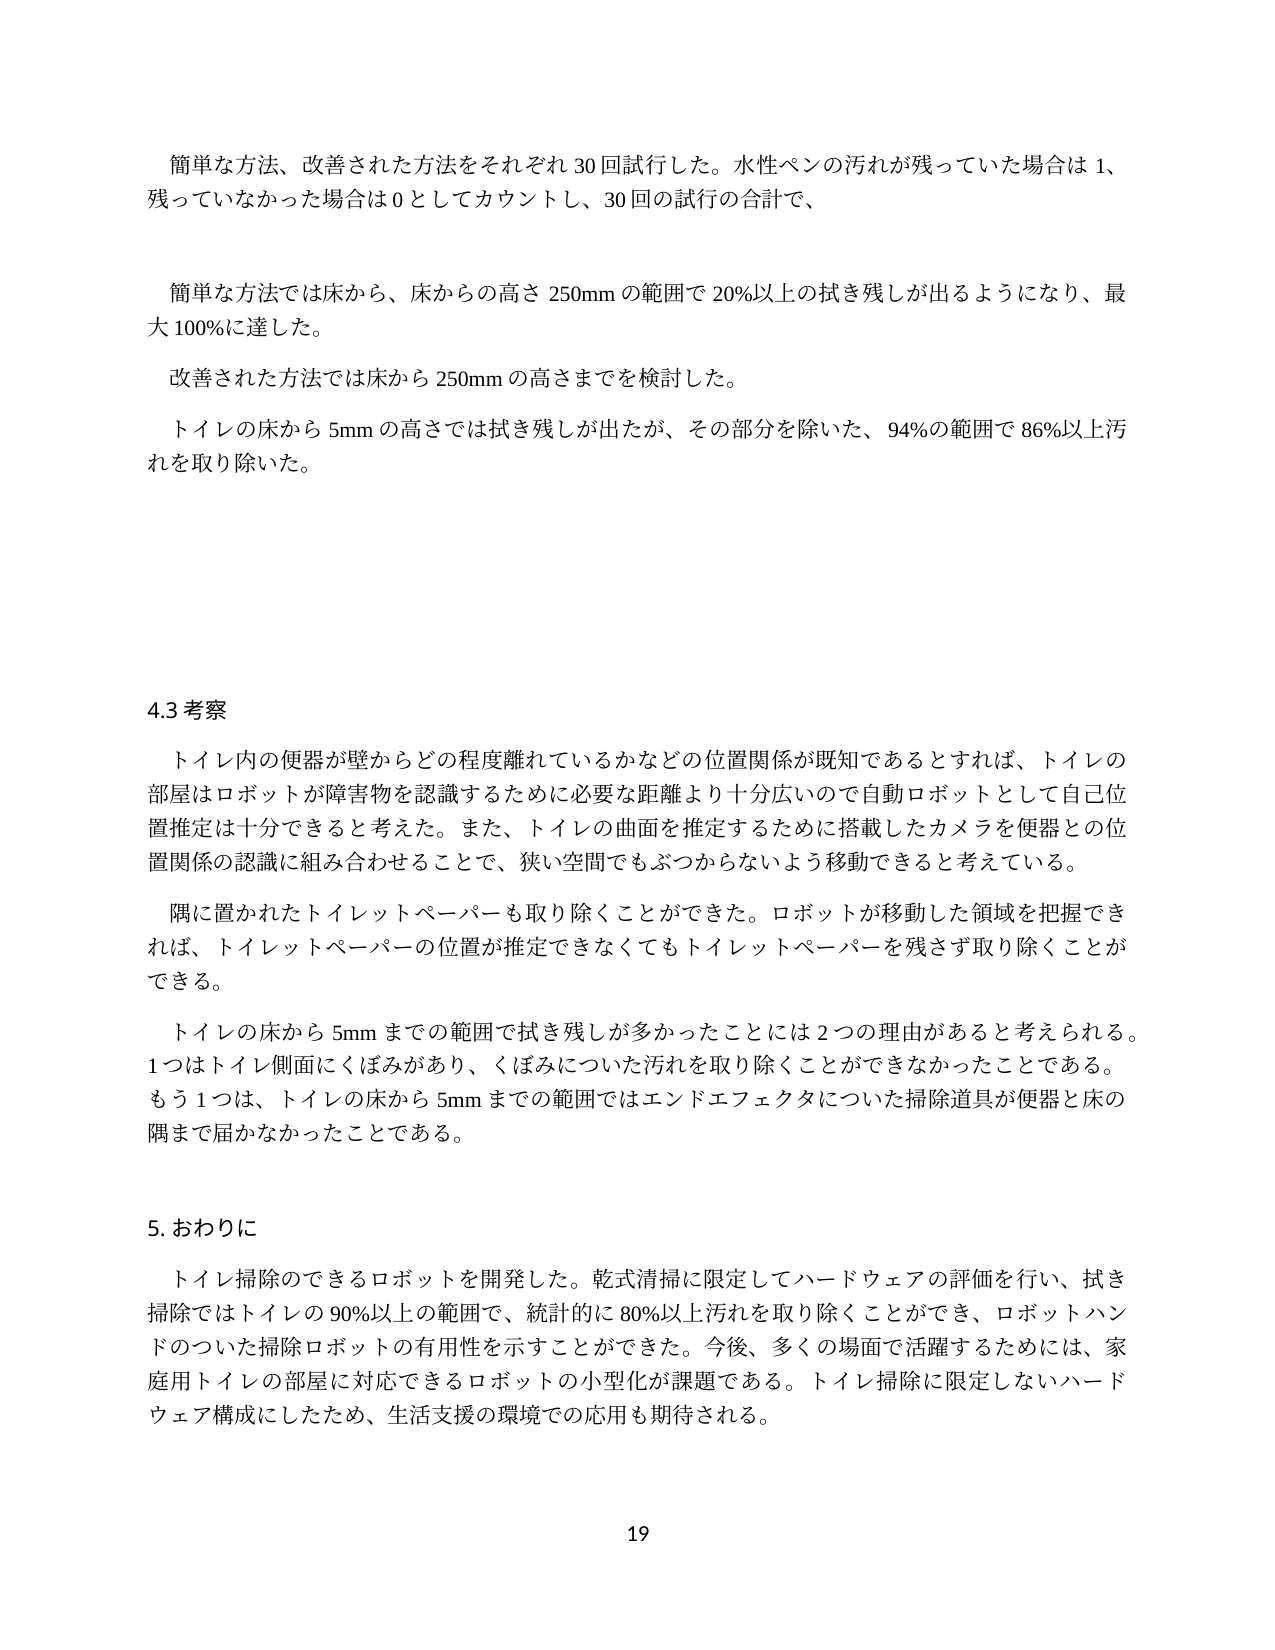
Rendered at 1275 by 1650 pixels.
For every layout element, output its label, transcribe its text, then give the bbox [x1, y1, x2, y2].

text トイレの床から5mmの高さでは拭き残しが出たが、その部分を除いた、94%の範囲で86%以上汚れを取り除いた。 [147, 412, 1128, 477]
text 4.3 考察 [147, 693, 1128, 724]
text 隅に置かれたトイレットペーパーも取り除くことができた。ロボットが移動した領域を把握できれば、トイレットペーパーの位置が推定できなくてもトイレットペーパーを残さず取り除くことができる。 [147, 896, 1128, 996]
text 5. おわりに [147, 1211, 1128, 1243]
text トイレ掃除のできるロボットを開発した。乾式清掃に限定してハードウェアの評価を行い、拭き掃除ではトイレの90%以上の範囲で、統計的に80%以上汚れを取り除くことができ、ロボットハンドのついた掃除ロボットの有用性を示すことができた。今後、多くの場面で活躍するためには、家庭用トイレの部屋に対応できるロボットの小型化が課題である。トイレ掃除に限定しないハードウェア構成にしたため、生活支援の環境での応用も期待される。 [147, 1262, 1128, 1429]
text 改善された方法では床から250mmの高さまでを検討した。 [147, 361, 1128, 393]
text トイレ内の便器が壁からどの程度離れているかなどの位置関係が既知であるとすれば、トイレの部屋はロボットが障害物を認識するために必要な距離より十分広いので自動ロボットとして自己位置推定は十分できると考えた。また、トイレの曲面を推定するために搭載したカメラを便器との位置関係の認識に組み合わせることで、狭い空間でもぶつからないよう移動できると考えている。 [147, 744, 1128, 877]
text トイレの床から5mmまでの範囲で拭き残しが多かったことには2つの理由があると考えられる。1つはトイレ側面にくぼみがあり、くぼみについた汚れを取り除くことができなかったことである。もう1つは、トイレの床から5mmまでの範囲ではエンドエフェクタについた掃除道具が便器と床の隅まで届かなかったことである。 [147, 1015, 1128, 1148]
text 簡単な方法、改善された方法をそれぞれ30回試行した。水性ペンの汚れが残っていた場合は1、残っていなかった場合は0としてカウントし、30回の試行の合計で、 [147, 148, 1128, 213]
text 簡単な方法では床から、床からの高さ250mmの範囲で20%以上の拭き残しが出るようになり、最大100%に達した。 [147, 277, 1128, 342]
